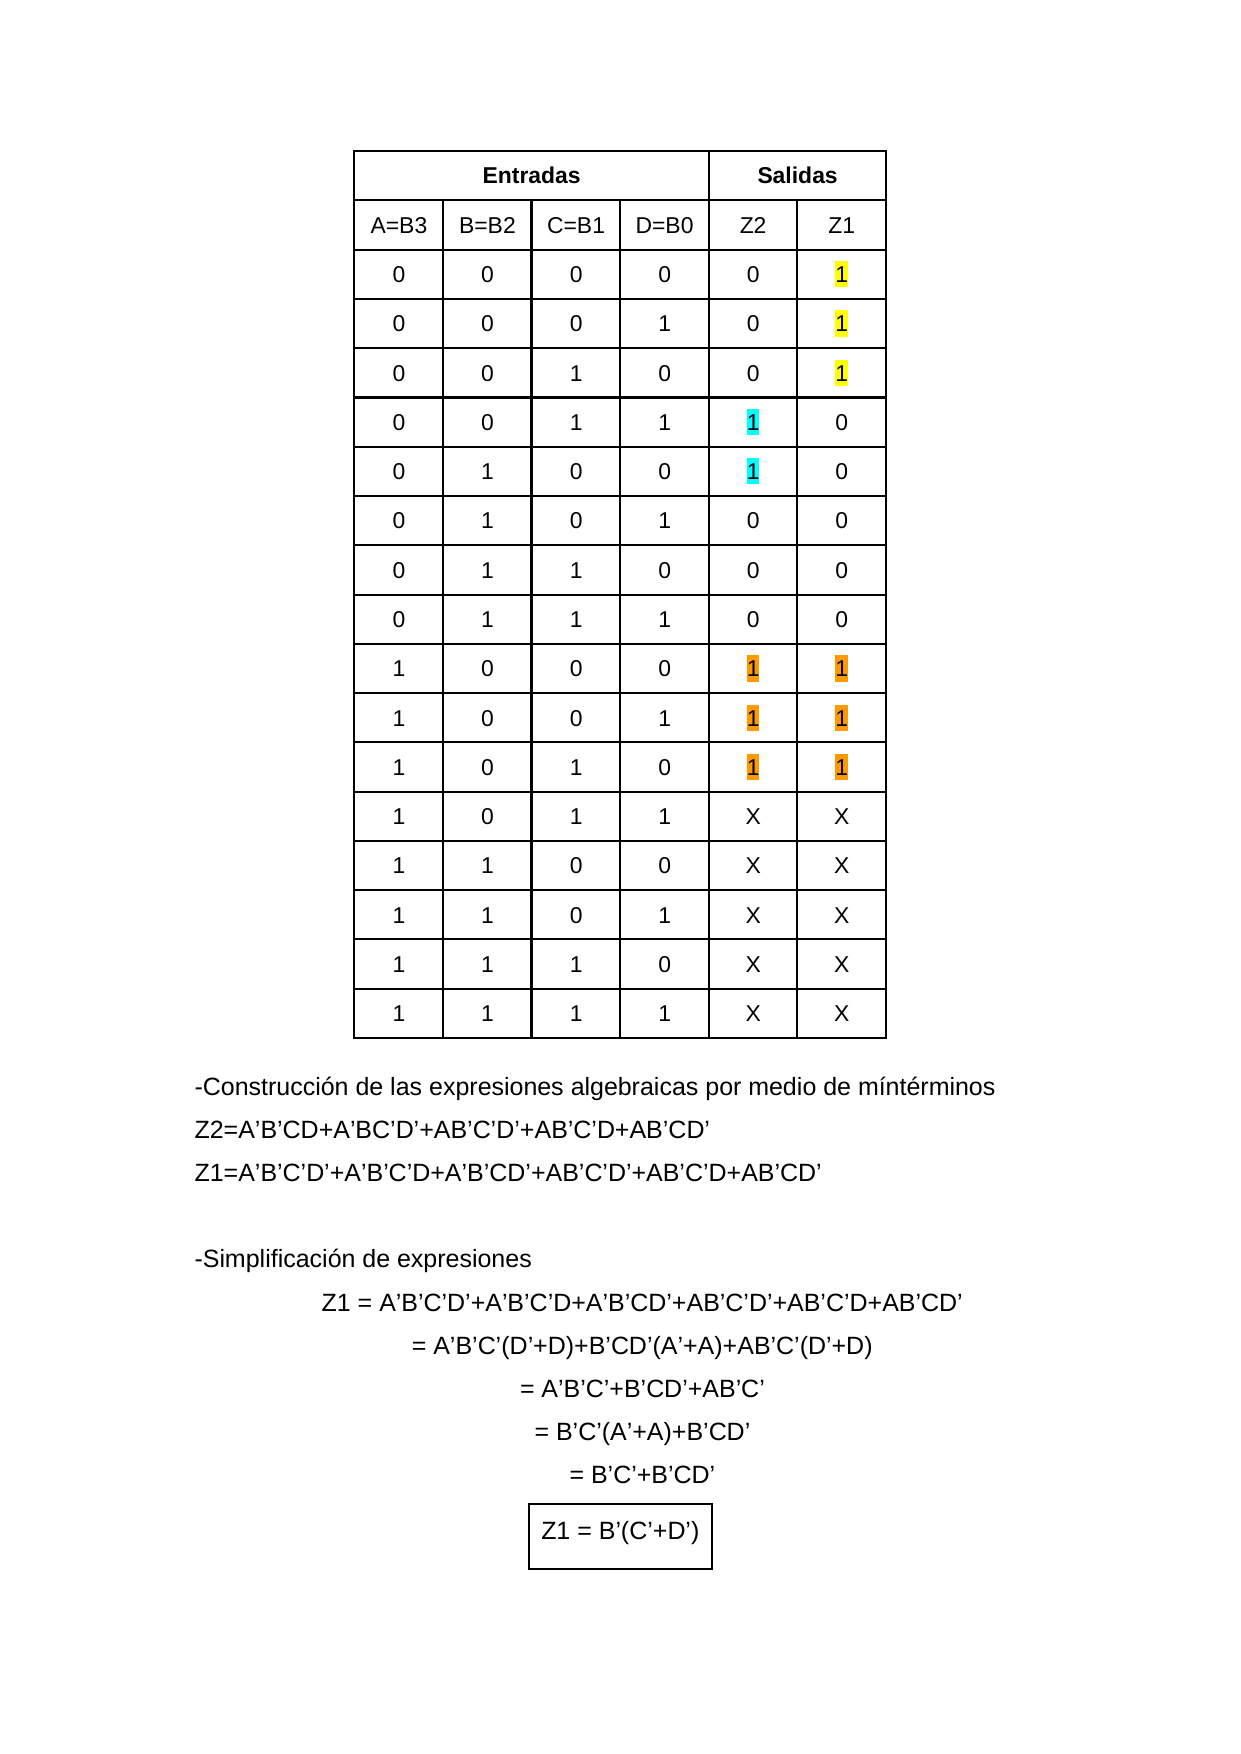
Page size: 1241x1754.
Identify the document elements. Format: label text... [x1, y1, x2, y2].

table_cell 0 [533, 497, 619, 544]
table_cell 1 [355, 793, 442, 840]
table_cell 0 [621, 251, 708, 298]
table_cell 1 [621, 990, 708, 1037]
table_cell 0 [444, 793, 530, 840]
table_cell 1 [621, 793, 708, 840]
table_cell 1 [444, 891, 530, 938]
table_cell 0 [533, 694, 619, 741]
table_cell 1 [444, 497, 530, 544]
table_cell 0 [798, 546, 885, 593]
table_cell 1 [710, 399, 796, 446]
table_cell Z1 [798, 201, 885, 248]
table_cell 0 [533, 448, 619, 495]
table_cell 0 [355, 497, 442, 544]
table_cell 0 [798, 448, 885, 495]
table_cell 0 [533, 251, 619, 298]
table_cell 0 [798, 596, 885, 643]
table_cell 1 [533, 940, 619, 988]
table_cell X [710, 842, 796, 889]
table_header Entradas [355, 152, 708, 199]
table_cell 0 [444, 399, 530, 446]
table_cell 1 [355, 940, 442, 988]
table_cell 1 [533, 793, 619, 840]
table_cell 1 [621, 399, 708, 446]
text Z1=A’B’C’D’+A’B’C’D+A’B’CD’+AB’C’D’+AB’C’D+AB’CD’ [194, 1158, 1090, 1187]
table_cell 0 [710, 596, 796, 643]
table_cell 1 [533, 546, 619, 593]
table_cell 0 [710, 546, 796, 593]
table_cell 0 [621, 645, 708, 692]
table_cell 0 [533, 891, 619, 938]
table_cell 0 [444, 349, 530, 396]
table_cell 1 [798, 743, 885, 791]
table_cell 1 [798, 349, 885, 396]
table_cell 1 [710, 694, 796, 741]
text Z2=A’B’CD+A’BC’D’+AB’C’D’+AB’C’D+AB’CD’ [194, 1115, 1090, 1144]
table_cell D=B0 [621, 201, 708, 248]
table_cell 0 [533, 645, 619, 692]
table_header Z1 = B’(C’+D’) [530, 1505, 711, 1568]
table_cell X [798, 990, 885, 1037]
table_cell X [798, 842, 885, 889]
table_cell B=B2 [444, 201, 530, 248]
table_cell 0 [355, 399, 442, 446]
table_cell 1 [444, 546, 530, 593]
table_cell 0 [621, 546, 708, 593]
table_cell 0 [621, 448, 708, 495]
table_cell 0 [355, 448, 442, 495]
table_cell 0 [621, 349, 708, 396]
table_cell 1 [533, 399, 619, 446]
table_cell 0 [621, 842, 708, 889]
table_cell X [798, 891, 885, 938]
table_cell 1 [444, 596, 530, 643]
table_cell 1 [798, 300, 885, 347]
table_cell 0 [710, 251, 796, 298]
table_cell 1 [355, 891, 442, 938]
text Z1 = A’B’C’D’+A’B’C’D+A’B’CD’+AB’C’D’+AB’C’D+AB’CD’ [194, 1288, 1090, 1316]
table_cell X [710, 793, 796, 840]
table_cell 0 [710, 300, 796, 347]
table_header Salidas [710, 152, 885, 199]
table_cell 1 [444, 940, 530, 988]
text -Construcción de las expresiones algebraicas por medio de míntérminos [194, 1072, 1090, 1101]
table_cell 1 [355, 743, 442, 791]
table_cell 1 [444, 842, 530, 889]
table_cell 1 [710, 448, 796, 495]
table_cell 1 [710, 743, 796, 791]
table_cell 1 [355, 645, 442, 692]
table_cell 0 [621, 940, 708, 988]
table_cell A=B3 [355, 201, 442, 248]
table_cell 1 [355, 842, 442, 889]
table_cell 0 [621, 743, 708, 791]
table_cell 0 [355, 546, 442, 593]
table_cell 0 [444, 645, 530, 692]
table_cell 0 [710, 349, 796, 396]
table_cell Z2 [710, 201, 796, 248]
table_cell 1 [621, 891, 708, 938]
text = A’B’C’(D’+D)+B’CD’(A’+A)+AB’C’(D’+D) [194, 1331, 1090, 1359]
table_cell 0 [444, 300, 530, 347]
table_cell 1 [444, 448, 530, 495]
table_cell 1 [533, 990, 619, 1037]
table_cell 1 [444, 990, 530, 1037]
table_cell X [710, 940, 796, 988]
table_cell 0 [355, 251, 442, 298]
table_cell 0 [355, 349, 442, 396]
table_cell 0 [533, 842, 619, 889]
text = B’C’(A’+A)+B’CD’ [194, 1417, 1090, 1446]
table_cell 0 [798, 399, 885, 446]
table_cell X [798, 793, 885, 840]
text = B’C’+B’CD’ [194, 1460, 1090, 1489]
table_cell 1 [355, 694, 442, 741]
table_cell 1 [798, 251, 885, 298]
table_cell 1 [355, 990, 442, 1037]
table_cell 0 [533, 300, 619, 347]
table_cell 0 [444, 251, 530, 298]
table_cell 1 [621, 596, 708, 643]
table_cell 1 [798, 645, 885, 692]
table_cell X [798, 940, 885, 988]
table_cell 0 [444, 743, 530, 791]
table_cell C=B1 [533, 201, 619, 248]
text -Simplificación de expresiones [194, 1244, 1090, 1273]
table_cell 1 [621, 300, 708, 347]
table_cell 0 [355, 300, 442, 347]
table_cell X [710, 891, 796, 938]
table_cell 0 [444, 694, 530, 741]
table_cell 1 [710, 645, 796, 692]
table_cell 0 [798, 497, 885, 544]
table_cell X [710, 990, 796, 1037]
text = A’B’C’+B’CD’+AB’C’ [194, 1374, 1090, 1403]
table_cell 1 [533, 596, 619, 643]
table_cell 1 [621, 694, 708, 741]
table_cell 1 [621, 497, 708, 544]
table_cell 1 [533, 349, 619, 396]
table_cell 1 [533, 743, 619, 791]
table_cell 0 [710, 497, 796, 544]
table_cell 1 [798, 694, 885, 741]
table_cell 0 [355, 596, 442, 643]
